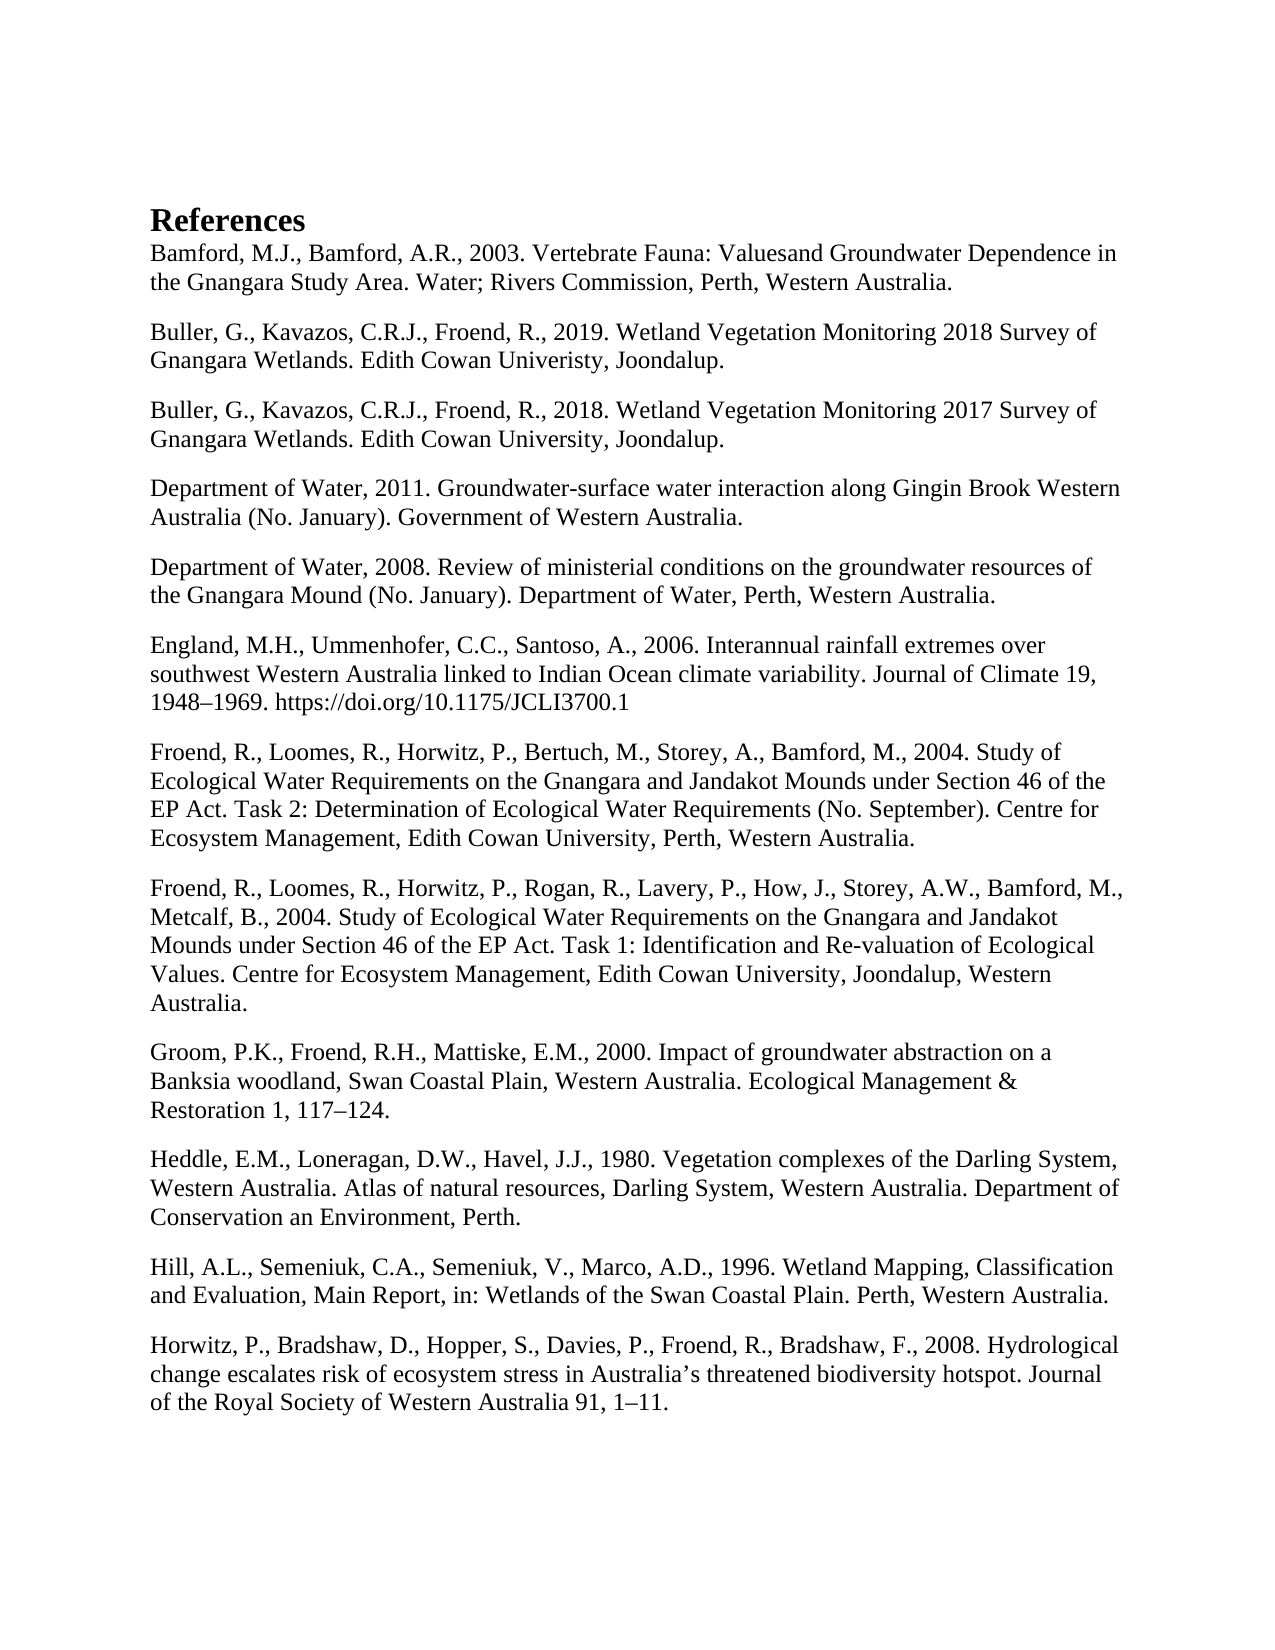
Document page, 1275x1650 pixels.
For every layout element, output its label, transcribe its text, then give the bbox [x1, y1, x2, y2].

text Bamford, M.J., Bamford, A.R., 2003. Vertebrate Fauna: Valuesand Groundwater Dependence in the Gnangara Study Area. Water; Rivers Commission, Perth, Western Australia. [150, 238, 1125, 296]
text Hill, A.L., Semeniuk, C.A., Semeniuk, V., Marco, A.D., 1996. Wetland Mapping, Classification and Evaluation, Main Report, in: Wetlands of the Swan Coastal Plain. Perth, Western Australia. [150, 1252, 1125, 1309]
text Department of Water, 2011. Groundwater-surface water interaction along Gingin Brook Western Australia (No. January). Government of Western Australia. [150, 473, 1125, 531]
text England, M.H., Ummenhofer, C.C., Santoso, A., 2006. Interannual rainfall extremes over southwest Western Australia linked to Indian Ocean climate variability. Journal of Climate 19, 1948–1969. https://doi.org/10.1175/JCLI3700.1 [150, 630, 1125, 716]
subtitle References [150, 200, 1125, 238]
text Department of Water, 2008. Review of ministerial conditions on the groundwater resources of the Gnangara Mound (No. January). Department of Water, Perth, Western Australia. [150, 552, 1125, 609]
text Heddle, E.M., Loneragan, D.W., Havel, J.J., 1980. Vegetation complexes of the Darling System, Western Australia. Atlas of natural resources, Darling System, Western Australia. Department of Conservation an Environment, Perth. [150, 1144, 1125, 1231]
text Buller, G., Kavazos, C.R.J., Froend, R., 2019. Wetland Vegetation Monitoring 2018 Survey of Gnangara Wetlands. Edith Cowan Univeristy, Joondalup. [150, 317, 1125, 374]
text Horwitz, P., Bradshaw, D., Hopper, S., Davies, P., Froend, R., Bradshaw, F., 2008. Hydrological change escalates risk of ecosystem stress in Australia’s threatened biodiversity hotspot. Journal of the Royal Society of Western Australia 91, 1–11. [150, 1330, 1125, 1416]
text Buller, G., Kavazos, C.R.J., Froend, R., 2018. Wetland Vegetation Monitoring 2017 Survey of Gnangara Wetlands. Edith Cowan University, Joondalup. [150, 395, 1125, 452]
text Froend, R., Loomes, R., Horwitz, P., Rogan, R., Lavery, P., How, J., Storey, A.W., Bamford, M., Metcalf, B., 2004. Study of Ecological Water Requirements on the Gnangara and Jandakot Mounds under Section 46 of the EP Act. Task 1: Identification and Re-valuation of Ecological Values. Centre for Ecosystem Management, Edith Cowan University, Joondalup, Western Australia. [150, 873, 1125, 1017]
text Froend, R., Loomes, R., Horwitz, P., Bertuch, M., Storey, A., Bamford, M., 2004. Study of Ecological Water Requirements on the Gnangara and Jandakot Mounds under Section 46 of the EP Act. Task 2: Determination of Ecological Water Requirements (No. September). Centre for Ecosystem Management, Edith Cowan University, Perth, Western Australia. [150, 737, 1125, 852]
text Groom, P.K., Froend, R.H., Mattiske, E.M., 2000. Impact of groundwater abstraction on a Banksia woodland, Swan Coastal Plain, Western Australia. Ecological Management & Restoration 1, 117–124. [150, 1037, 1125, 1124]
